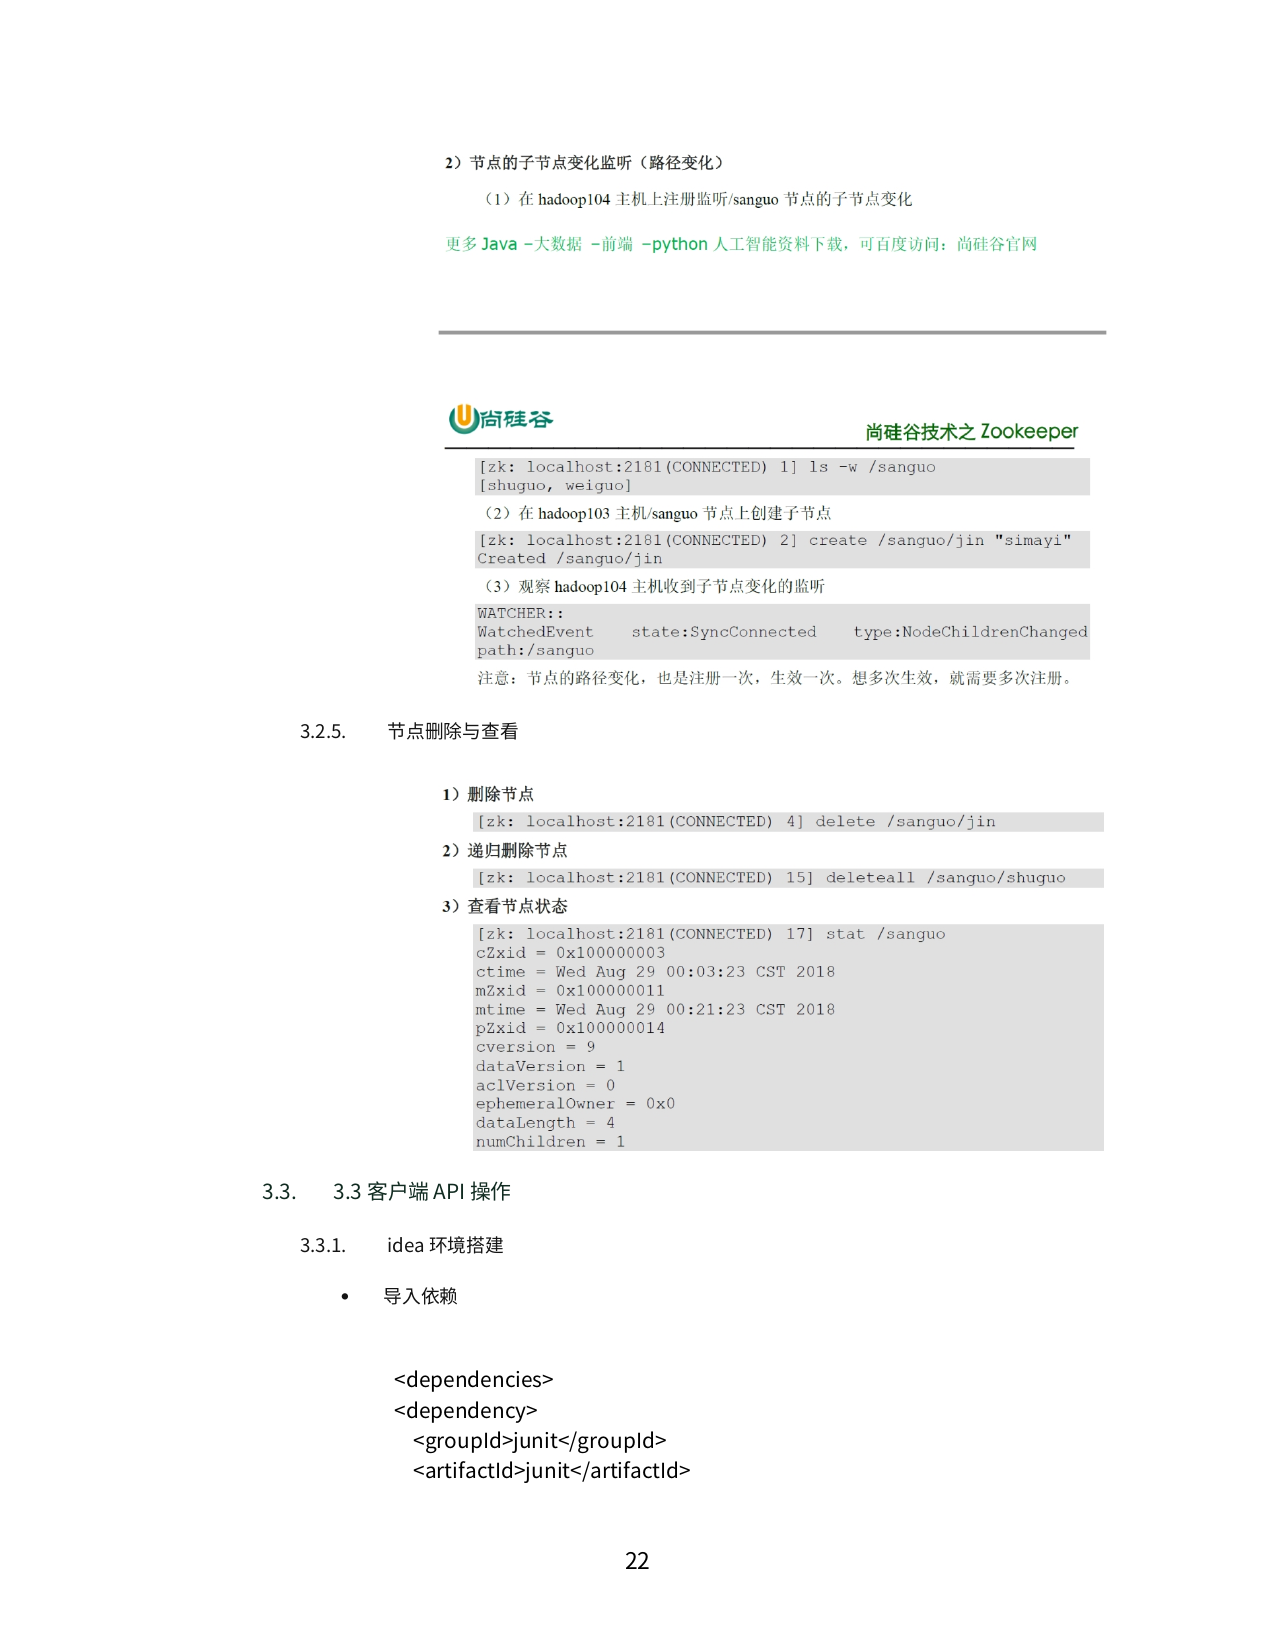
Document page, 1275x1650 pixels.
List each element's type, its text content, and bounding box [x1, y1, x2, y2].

list 节点删除与查看 [300, 717, 1087, 744]
text <dependency> [394, 1394, 1087, 1424]
list 3.3 客户端API操作 [262, 1175, 1087, 1206]
text <artifactId>junit</artifactId> [394, 1454, 1087, 1484]
picture [417, 768, 1107, 1151]
list 导入依赖 [342, 1283, 1087, 1308]
text <dependencies> [394, 1364, 1087, 1394]
picture [438, 150, 1107, 692]
text <groupId>junit</groupId> [394, 1424, 1087, 1454]
list idea环境搭建 [300, 1231, 1087, 1258]
